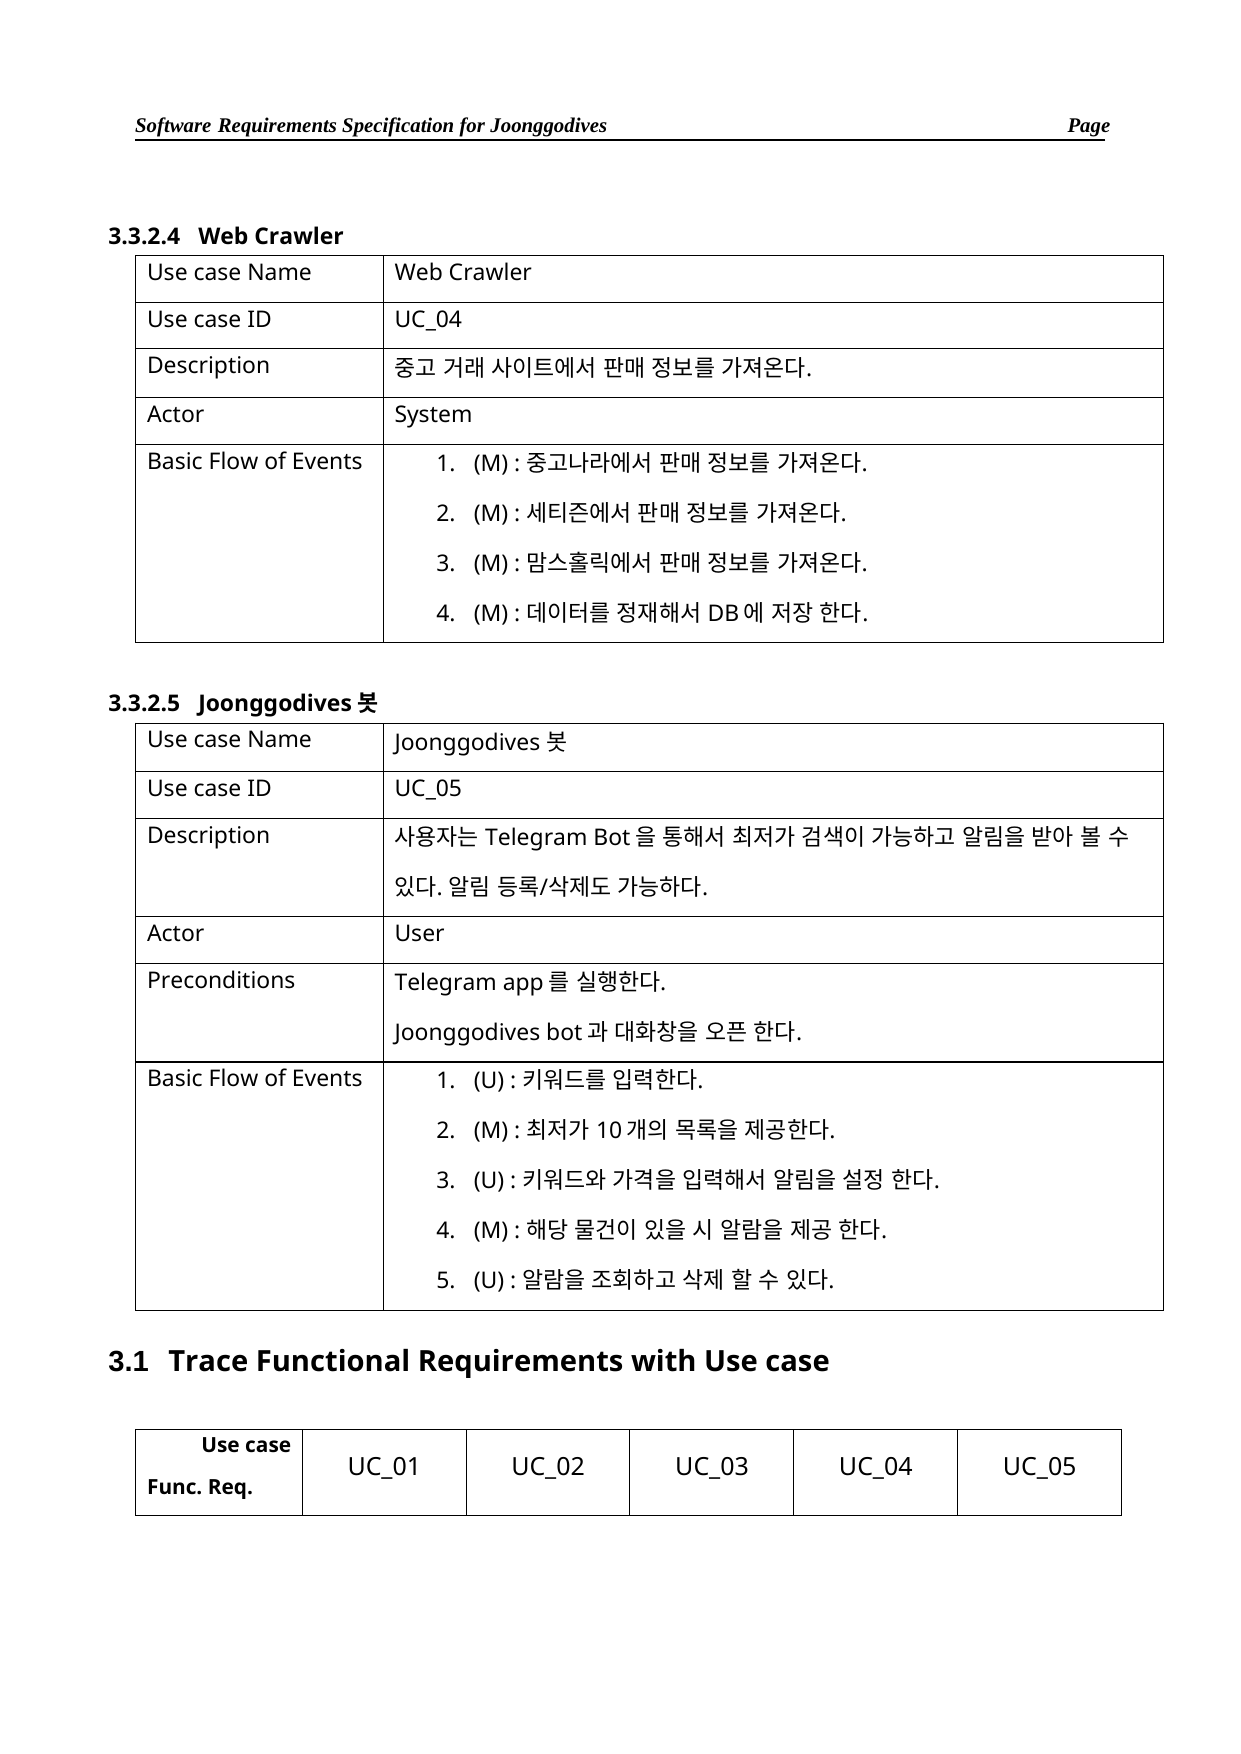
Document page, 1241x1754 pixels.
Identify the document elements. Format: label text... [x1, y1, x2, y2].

subtitle Joonggodives 봇 [108, 693, 1105, 716]
table_cell UC_05 [384, 772, 1163, 818]
table_cell (M) : 중고나라에서 판매 정보를 가져온다. (M) : 세티즌에서 판매 정보를 가져온다. (M) : 맘스홀릭에서 판매 정보를 가져온다. (M) : 데이터를 정재해서 DB에 저장 한다. [384, 445, 1163, 642]
table_header UC_01 [303, 1430, 466, 1515]
table_cell 사용자는 Telegram Bot을 통해서 최저가 검색이 가능하고 알림을 받아 볼 수 있다. 알림 등록/삭제도 가능하다. [384, 819, 1163, 916]
table_cell Basic Flow of Events [136, 445, 383, 642]
table_cell Preconditions [136, 964, 383, 1061]
table_header UC_05 [958, 1430, 1121, 1515]
table_cell (U) : 키워드를 입력한다. (M) : 최저가 10개의 목록을 제공한다. (U) : 키워드와 가격을 입력해서 알림을 설정 한다. (M) : 해당 물건이 있을 시 알람을 제공 한다. (U) : 알람을 조회하고 삭제 할 수 있다. [384, 1063, 1163, 1310]
table_header Use case Func. Req. [136, 1430, 302, 1515]
table_cell Actor [136, 398, 383, 443]
table_cell UC_04 [384, 303, 1163, 348]
table_header Web Crawler [384, 256, 1163, 302]
table_cell Description [136, 349, 383, 397]
subtitle Web Crawler [108, 226, 1105, 249]
table_cell 중고 거래 사이트에서 판매 정보를 가져온다. [384, 349, 1163, 397]
table_cell User [384, 917, 1163, 963]
table_cell System [384, 398, 1163, 443]
table_cell Telegram app를 실행한다. Joonggodives bot과 대화창을 오픈 한다. [384, 964, 1163, 1061]
table_header UC_02 [467, 1430, 629, 1515]
table_header UC_04 [794, 1430, 957, 1515]
table_cell Basic Flow of Events [136, 1063, 383, 1310]
table_header Joonggodives 봇 [384, 724, 1163, 771]
table_cell Description [136, 819, 383, 916]
table_cell Use case ID [136, 303, 383, 348]
table_header Use case Name [136, 724, 383, 771]
table_cell Actor [136, 917, 383, 963]
table_header Use case Name [136, 256, 383, 302]
table_header UC_03 [630, 1430, 793, 1515]
table_cell Use case ID [136, 772, 383, 818]
subtitle Trace Functional Requirements with Use case [108, 1340, 1105, 1380]
